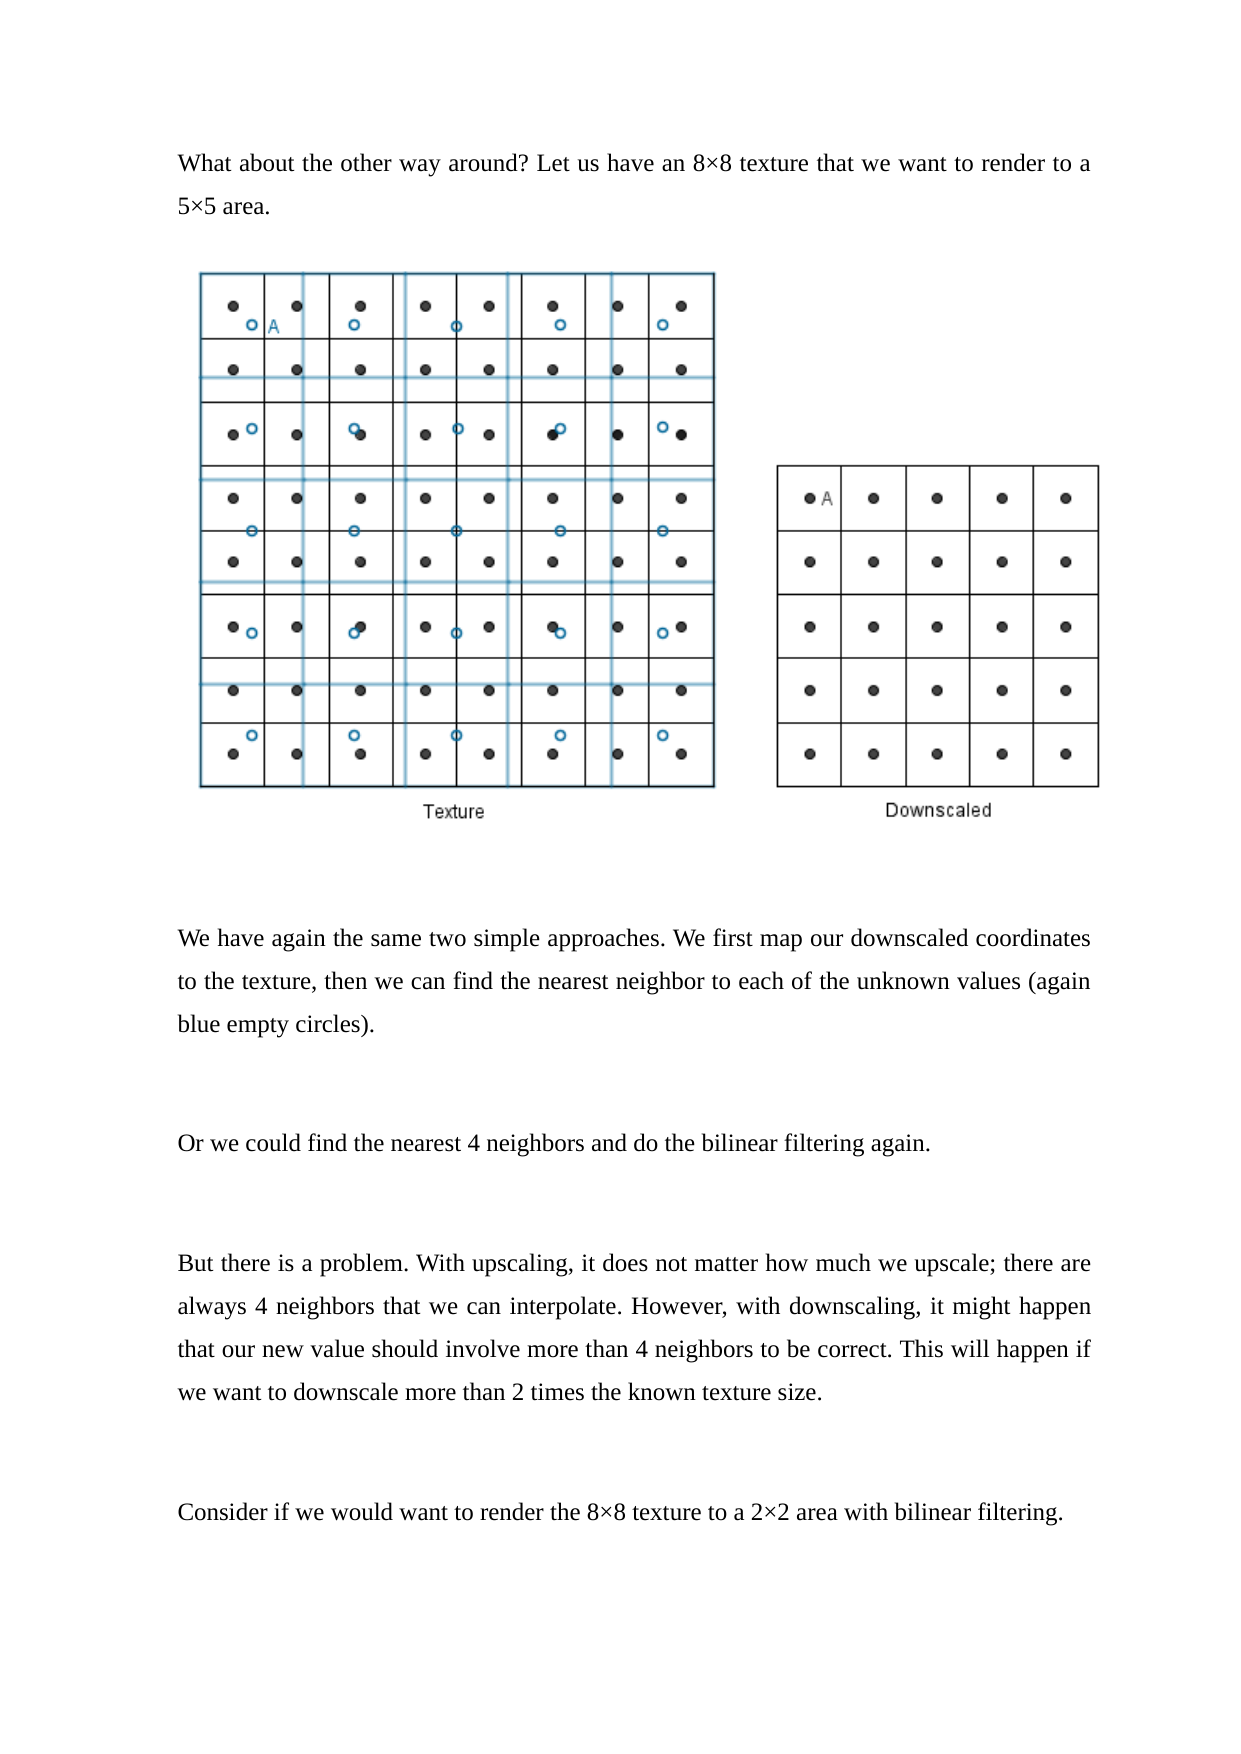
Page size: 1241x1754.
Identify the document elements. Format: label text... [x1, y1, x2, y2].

text Consider if we would want to render the 8×8 texture to a 2×2 area with bilinear filtering. [177, 1497, 1092, 1526]
text Or we could find the nearest 4 neighbors and do the bilinear filtering again. [177, 1128, 1092, 1157]
text What about the other way around? Let us have an 8×8 texture that we want to render to a 5×5 area. [177, 148, 1092, 219]
text We have again the same two simple approaches. We first map our downscaled coordinates to the texture, then we can find the nearest neighbor to each of the unknown values (again blue empty circles). [177, 923, 1092, 1038]
text But there is a problem. With upscaling, it does not matter how much we upscale; there are always 4 neighbors that we can interpolate. However, with downscaling, it might happen that our new value should involve more than 4 neighbors to be correct. This will happen if we want to downscale more than 2 times the known texture size. [177, 1248, 1092, 1406]
picture [177, 250, 1118, 831]
